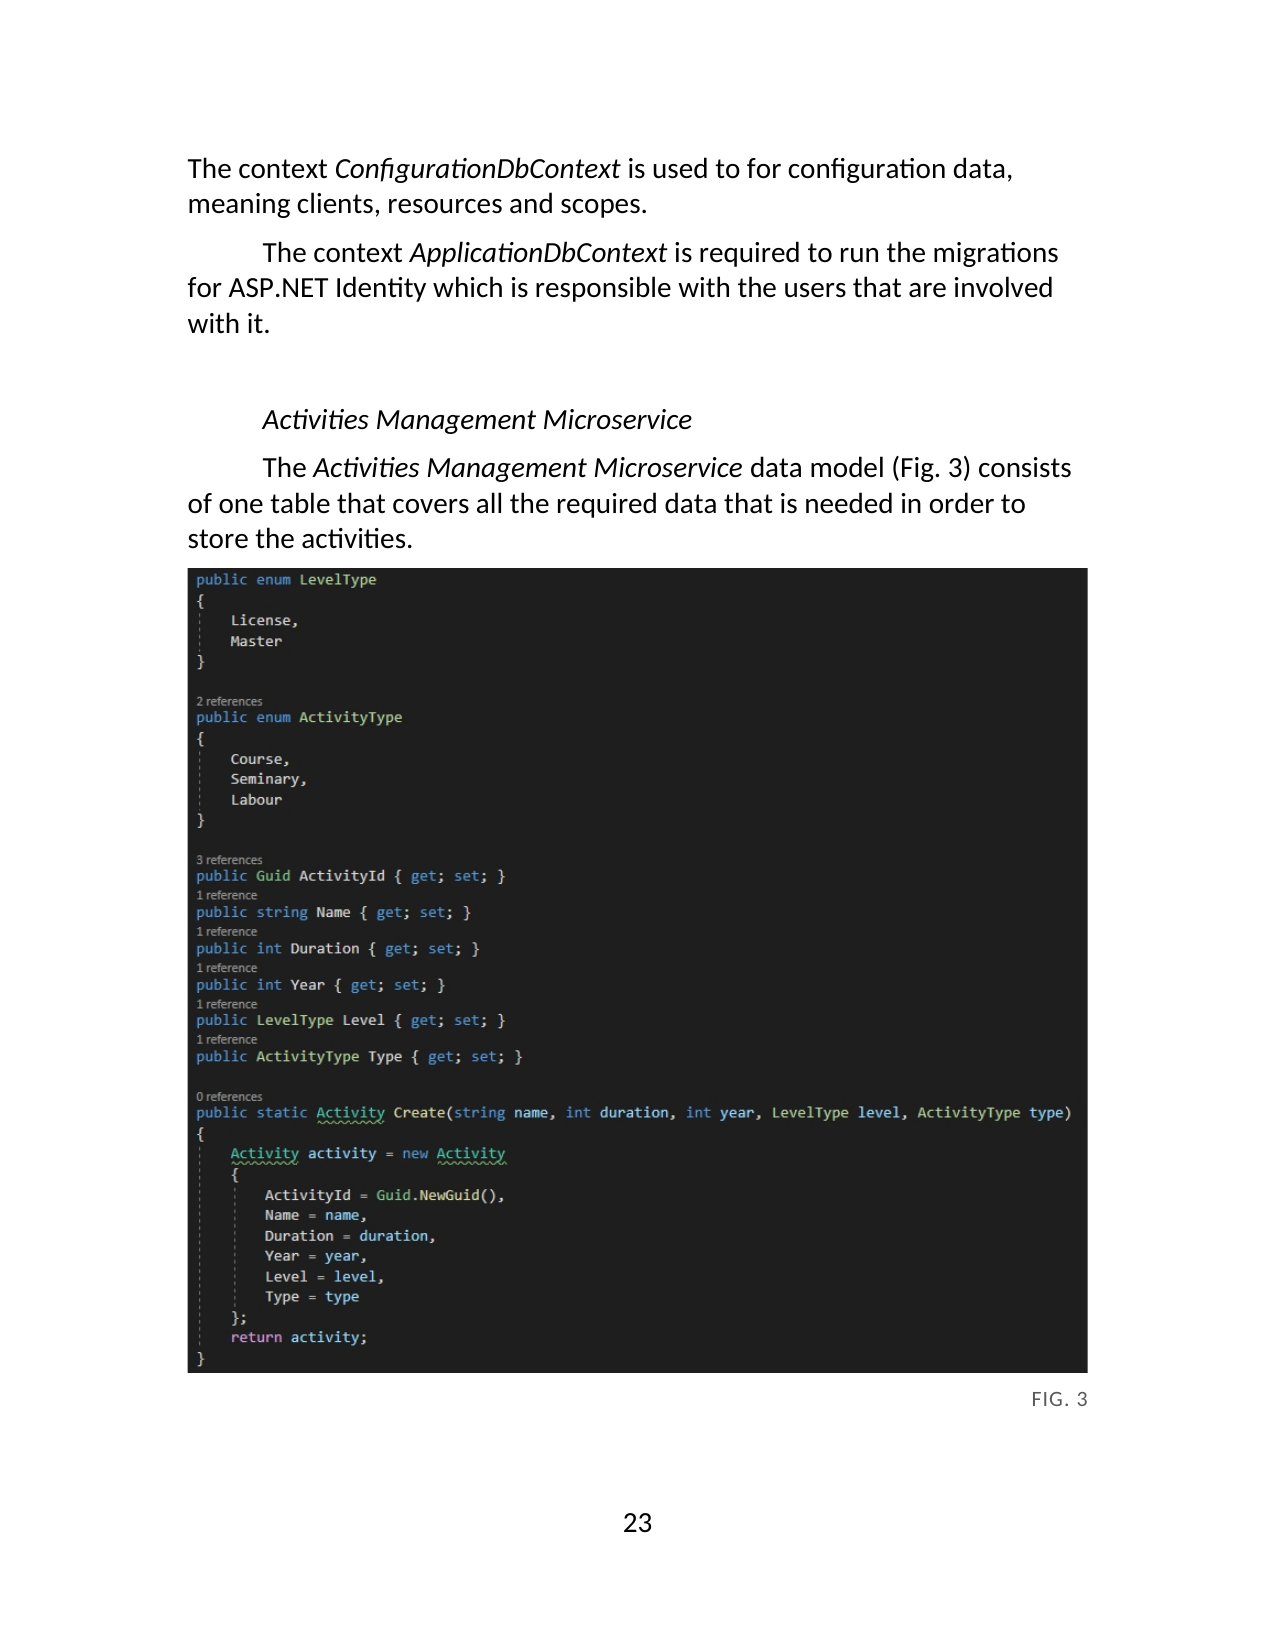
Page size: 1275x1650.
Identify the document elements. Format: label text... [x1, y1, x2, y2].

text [187, 150, 1087, 221]
text The Activities Management Microservice data model (Fig. 3) consists of one table that covers all the required data that is needed in order to store the activities. [187, 449, 1087, 556]
text The context ApplicationDbContext is required to run the migrations for ASP.NET Identity which is responsible with the users that are involved with it. [187, 234, 1087, 341]
text Activities Management Microservice [187, 401, 1087, 437]
subtitle fig. 3 [187, 1386, 1087, 1412]
picture [187, 568, 1088, 1373]
